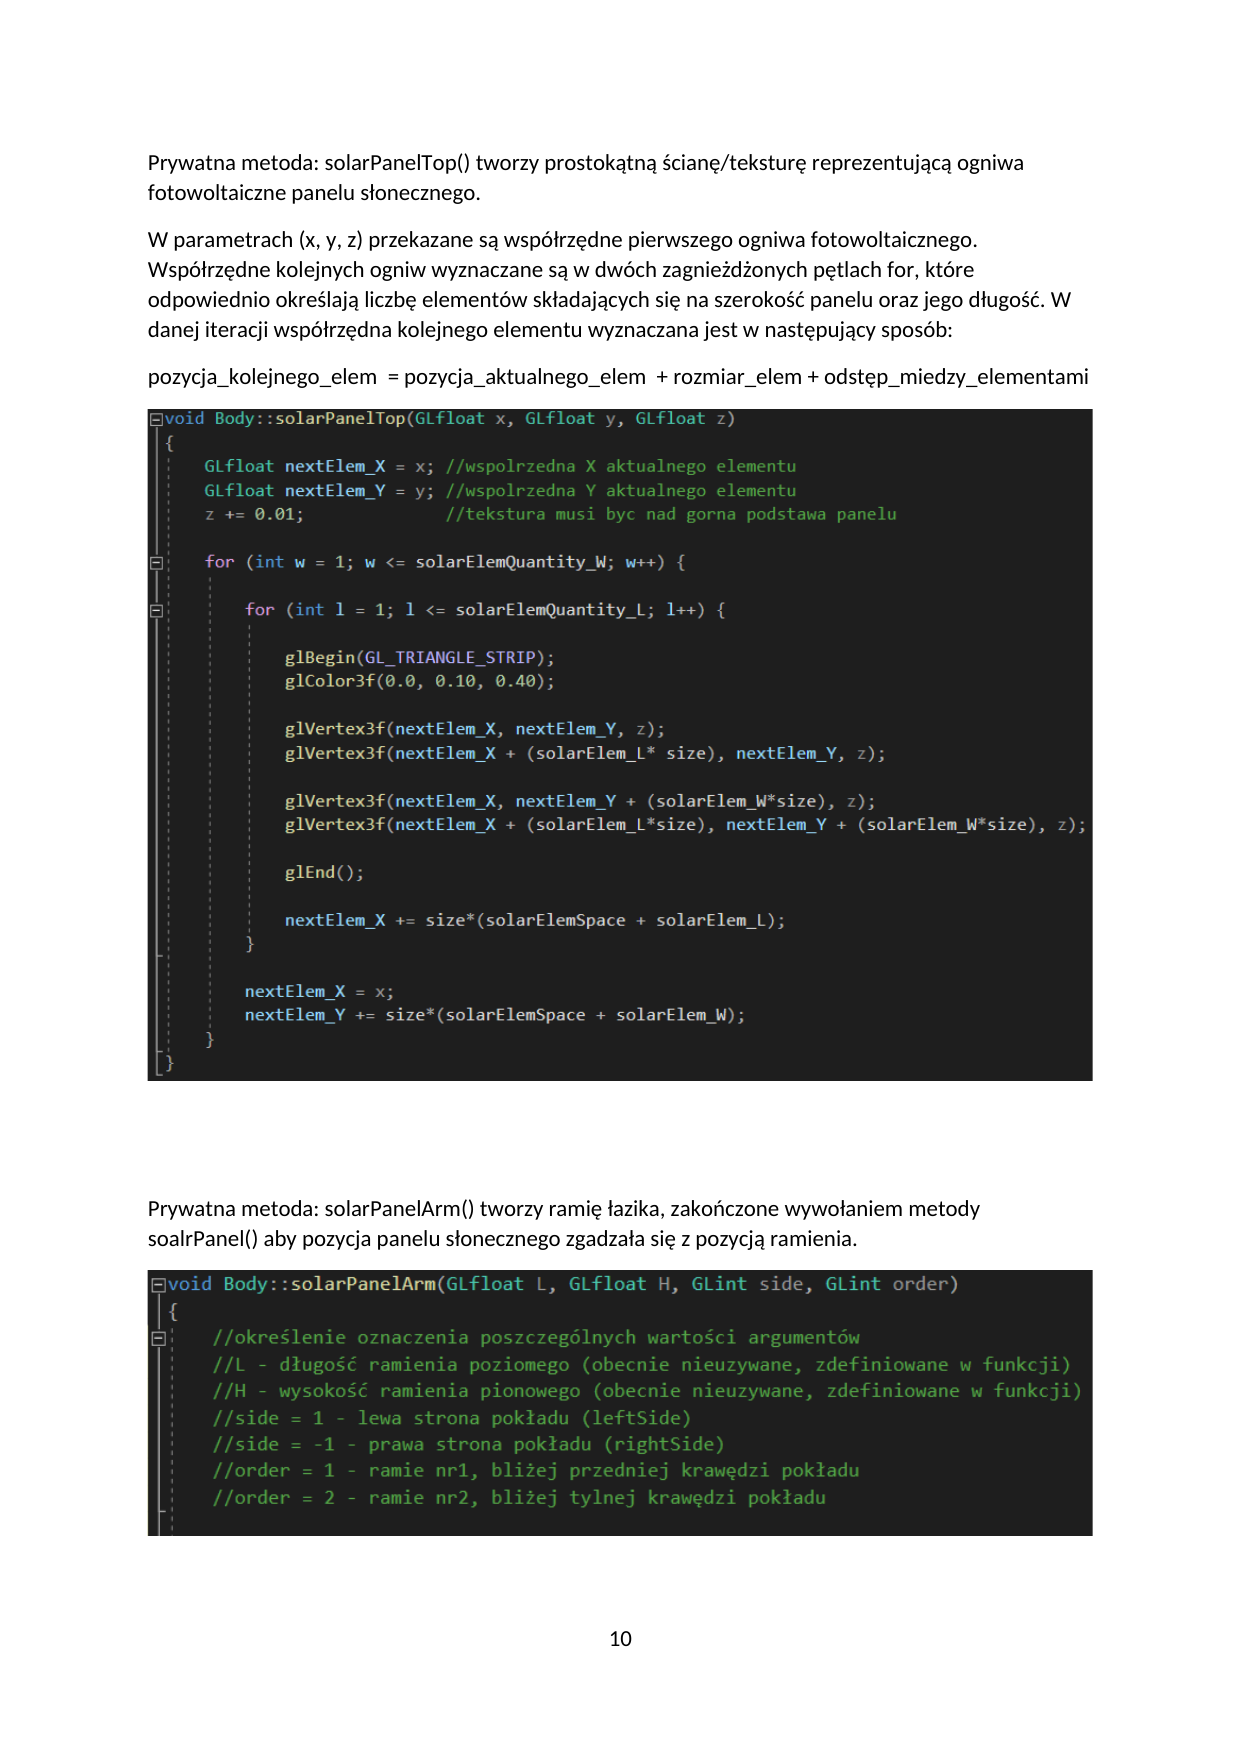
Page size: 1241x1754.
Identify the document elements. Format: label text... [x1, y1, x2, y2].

text Prywatna metoda: solarPanelTop() tworzy prostokątną ścianę/teksturę reprezentującą ogniwa fotowoltaiczne panelu słonecznego. [148, 148, 1093, 206]
picture [147, 1270, 1093, 1536]
text Prywatna metoda: solarPanelArm() tworzy ramię łazika, zakończone wywołaniem metody soalrPanel() aby pozycja panelu słonecznego zgadzała się z pozycją ramienia. [148, 1194, 1093, 1252]
text pozycja_kolejnego_elem = pozycja_aktualnego_elem + rozmiar_elem + odstęp_miedzy_elementami [148, 362, 1093, 390]
text W parametrach (x, y, z) przekazane są współrzędne pierwszego ogniwa fotowoltaicznego. Współrzędne kolejnych ogniw wyznaczane są w dwóch zagnieżdżonych pętlach for, które odpowiednio określają liczbę elementów składających się na szerokość panelu oraz jego długość. W danej iteracji współrzędna kolejnego elementu wyznaczana jest w następujący sposób: [148, 225, 1093, 343]
picture [147, 409, 1093, 1081]
